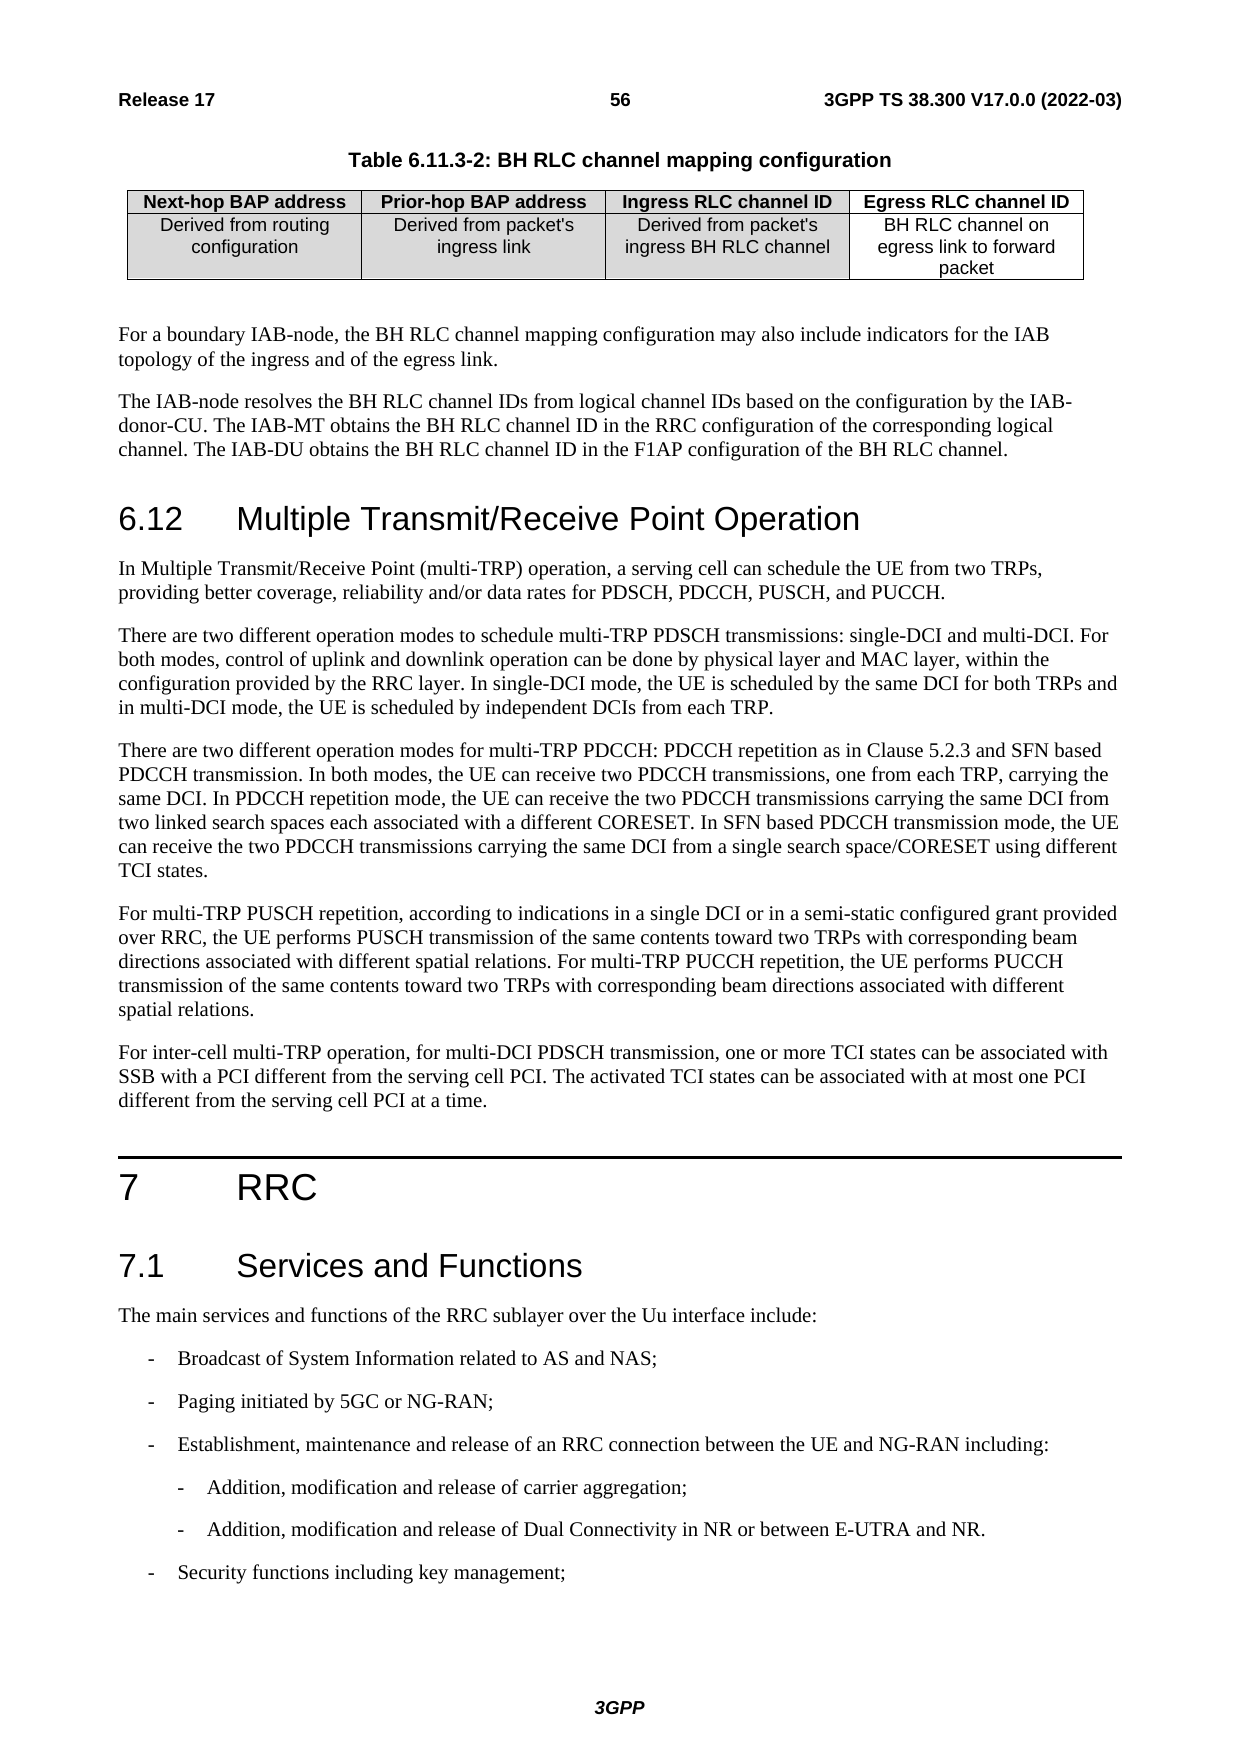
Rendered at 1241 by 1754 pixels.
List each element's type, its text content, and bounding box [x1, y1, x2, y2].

text For a boundary IAB-node, the BH RLC channel mapping configuration may also include indicators for the IAB topology of the ingress and of the egress link. [118, 322, 1122, 371]
text The IAB-node resolves the BH RLC channel IDs from logical channel IDs based on the configuration by the IAB-donor-CU. The IAB-MT obtains the BH RLC channel ID in the RRC configuration of the corresponding logical channel. The IAB-DU obtains the BH RLC channel ID in the F1AP configuration of the BH RLC channel. [118, 389, 1122, 461]
text - Paging initiated by 5GC or NG-RAN; [148, 1389, 1122, 1413]
text There are two different operation modes to schedule multi-TRP PDSCH transmissions: single-DCI and multi-DCI. For both modes, control of uplink and downlink operation can be done by physical layer and MAC layer, within the configuration provided by the RRC layer. In single-DCI mode, the UE is scheduled by the same DCI for both TRPs and in multi-DCI mode, the UE is scheduled by independent DCIs from each TRP. [118, 623, 1122, 719]
subtitle 7.1 Services and Functions [118, 1246, 1122, 1284]
text For inter-cell multi-TRP operation, for multi-DCI PDSCH transmission, one or more TCI states can be associated with SSB with a PCI different from the serving cell PCI. The activated TCI states can be associated with at most one PCI different from the serving cell PCI at a time. [118, 1040, 1122, 1112]
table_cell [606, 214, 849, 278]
text - Establishment, maintenance and release of an RRC connection between the UE and NG-RAN including: [148, 1432, 1122, 1456]
subtitle 7 RRC [118, 1159, 1122, 1209]
text For multi-TRP PUSCH repetition, according to indications in a single DCI or in a semi-static configured grant provided over RRC, the UE performs PUSCH transmission of the same contents toward two TRPs with corresponding beam directions associated with different spatial relations. For multi-TRP PUCCH repetition, the UE performs PUCCH transmission of the same contents toward two TRPs with corresponding beam directions associated with different spatial relations. [118, 901, 1122, 1021]
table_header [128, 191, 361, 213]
text The main services and functions of the RRC sublayer over the Uu interface include: [118, 1303, 1122, 1327]
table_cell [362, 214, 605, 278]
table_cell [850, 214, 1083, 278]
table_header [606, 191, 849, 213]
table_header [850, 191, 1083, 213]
text - Addition, modification and release of Dual Connectivity in NR or between E-UTRA and NR. [177, 1517, 1122, 1541]
subtitle 6.12 Multiple Transmit/Receive Point Operation [118, 499, 1122, 537]
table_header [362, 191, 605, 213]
text Table 6.11.3-2: BH RLC channel mapping configuration [118, 147, 1122, 171]
text In Multiple Transmit/Receive Point (multi-TRP) operation, a serving cell can schedule the UE from two TRPs, providing better coverage, reliability and/or data rates for PDSCH, PDCCH, PUSCH, and PUCCH. [118, 556, 1122, 604]
text - Broadcast of System Information related to AS and NAS; [148, 1346, 1122, 1370]
text There are two different operation modes for multi-TRP PDCCH: PDCCH repetition as in Clause 5.2.3 and SFN based PDCCH transmission. In both modes, the UE can receive two PDCCH transmissions, one from each TRP, carrying the same DCI. In PDCCH repetition mode, the UE can receive the two PDCCH transmissions carrying the same DCI from two linked search spaces each associated with a different CORESET. In SFN based PDCCH transmission mode, the UE can receive the two PDCCH transmissions carrying the same DCI from a single search space/CORESET using different TCI states. [118, 738, 1122, 882]
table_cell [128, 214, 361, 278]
text - Security functions including key management; [148, 1560, 1122, 1584]
text - Addition, modification and release of carrier aggregation; [177, 1474, 1122, 1499]
